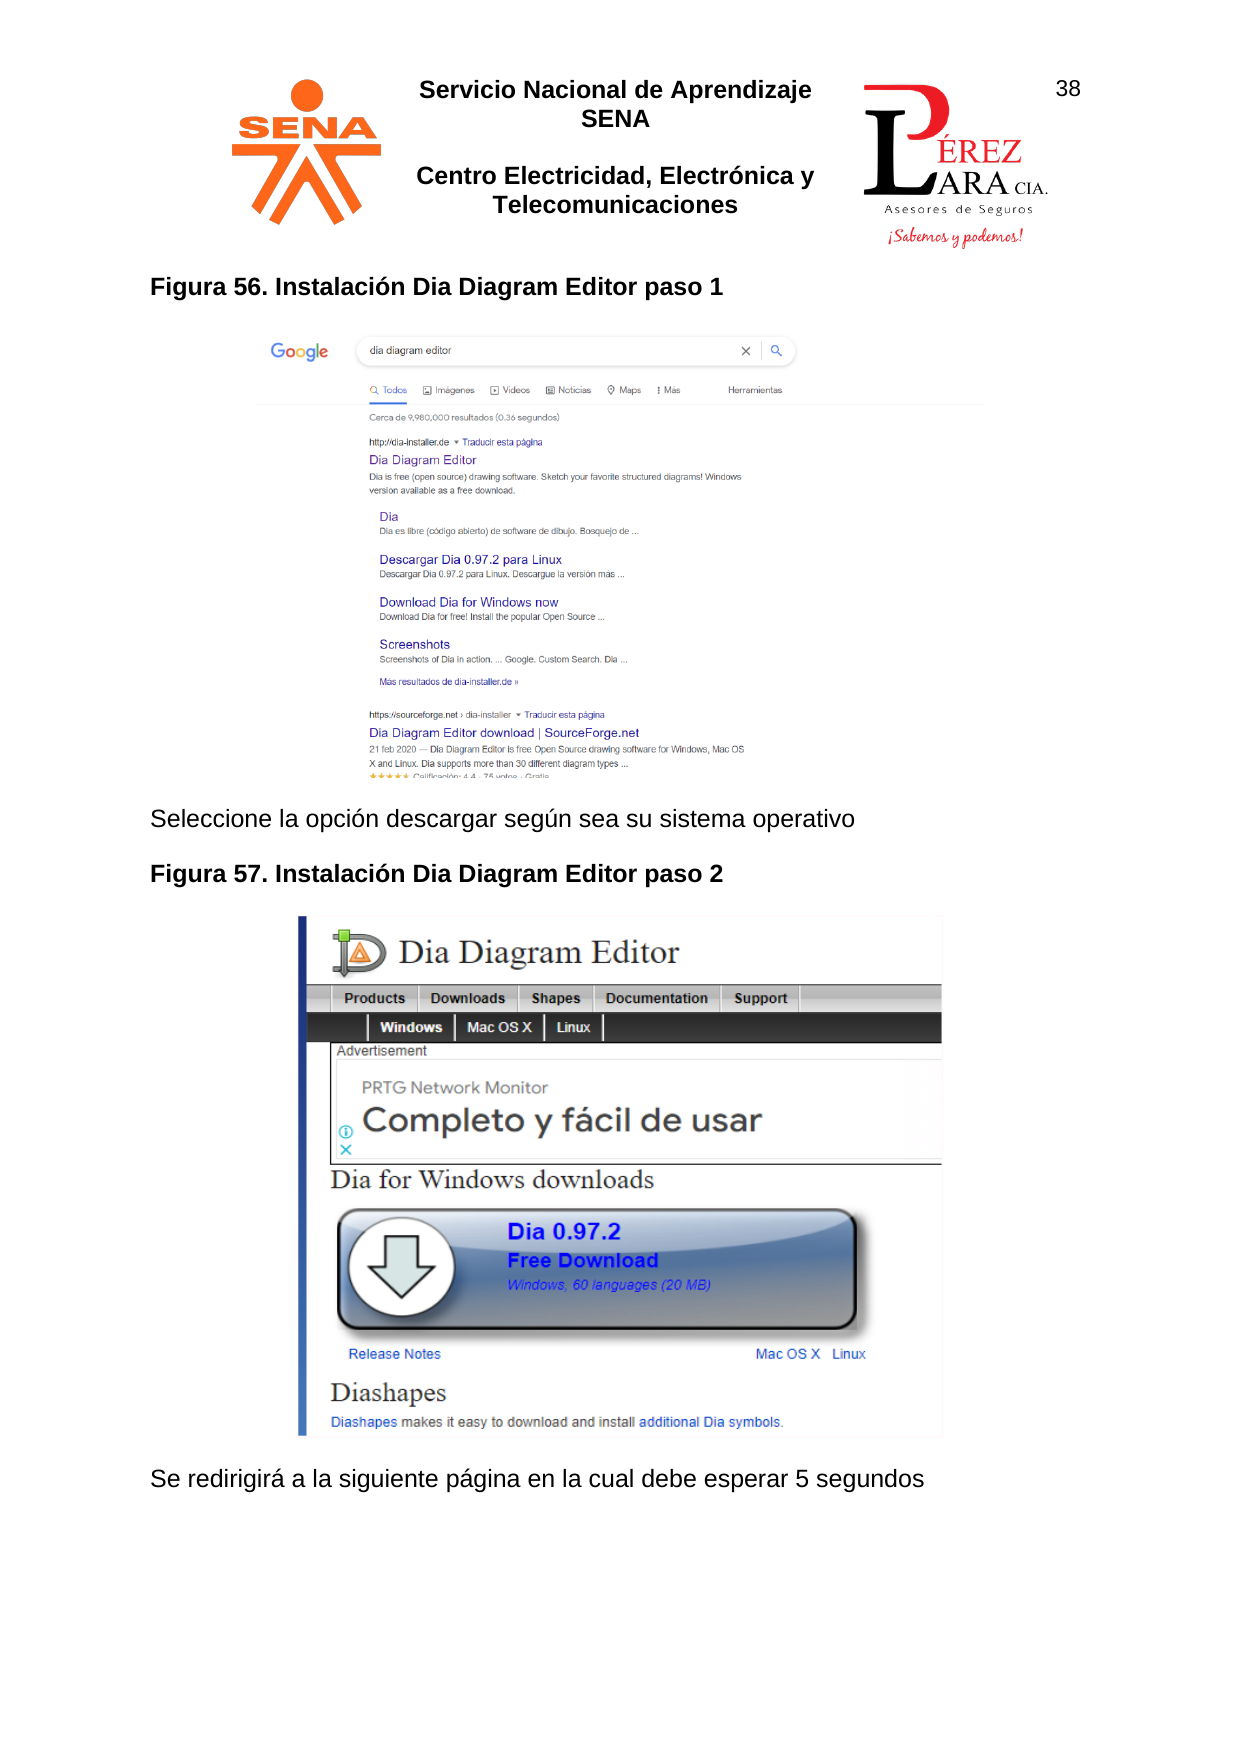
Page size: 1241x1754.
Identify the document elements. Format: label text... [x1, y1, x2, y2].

picture [857, 75, 1052, 264]
text Seleccione la opción descargar según sea su sistema operativo [150, 804, 1090, 833]
text Figura 56. Instalación Dia Diagram Editor paso 1 [150, 271, 1090, 300]
picture [297, 915, 944, 1438]
text Se redirigirá a la siguiente página en la cual debe esperar 5 segundos [150, 1464, 1090, 1493]
picture [256, 321, 984, 778]
text Figura 57. Instalación Dia Diagram Editor paso 2 [150, 859, 1090, 888]
picture [231, 79, 382, 226]
